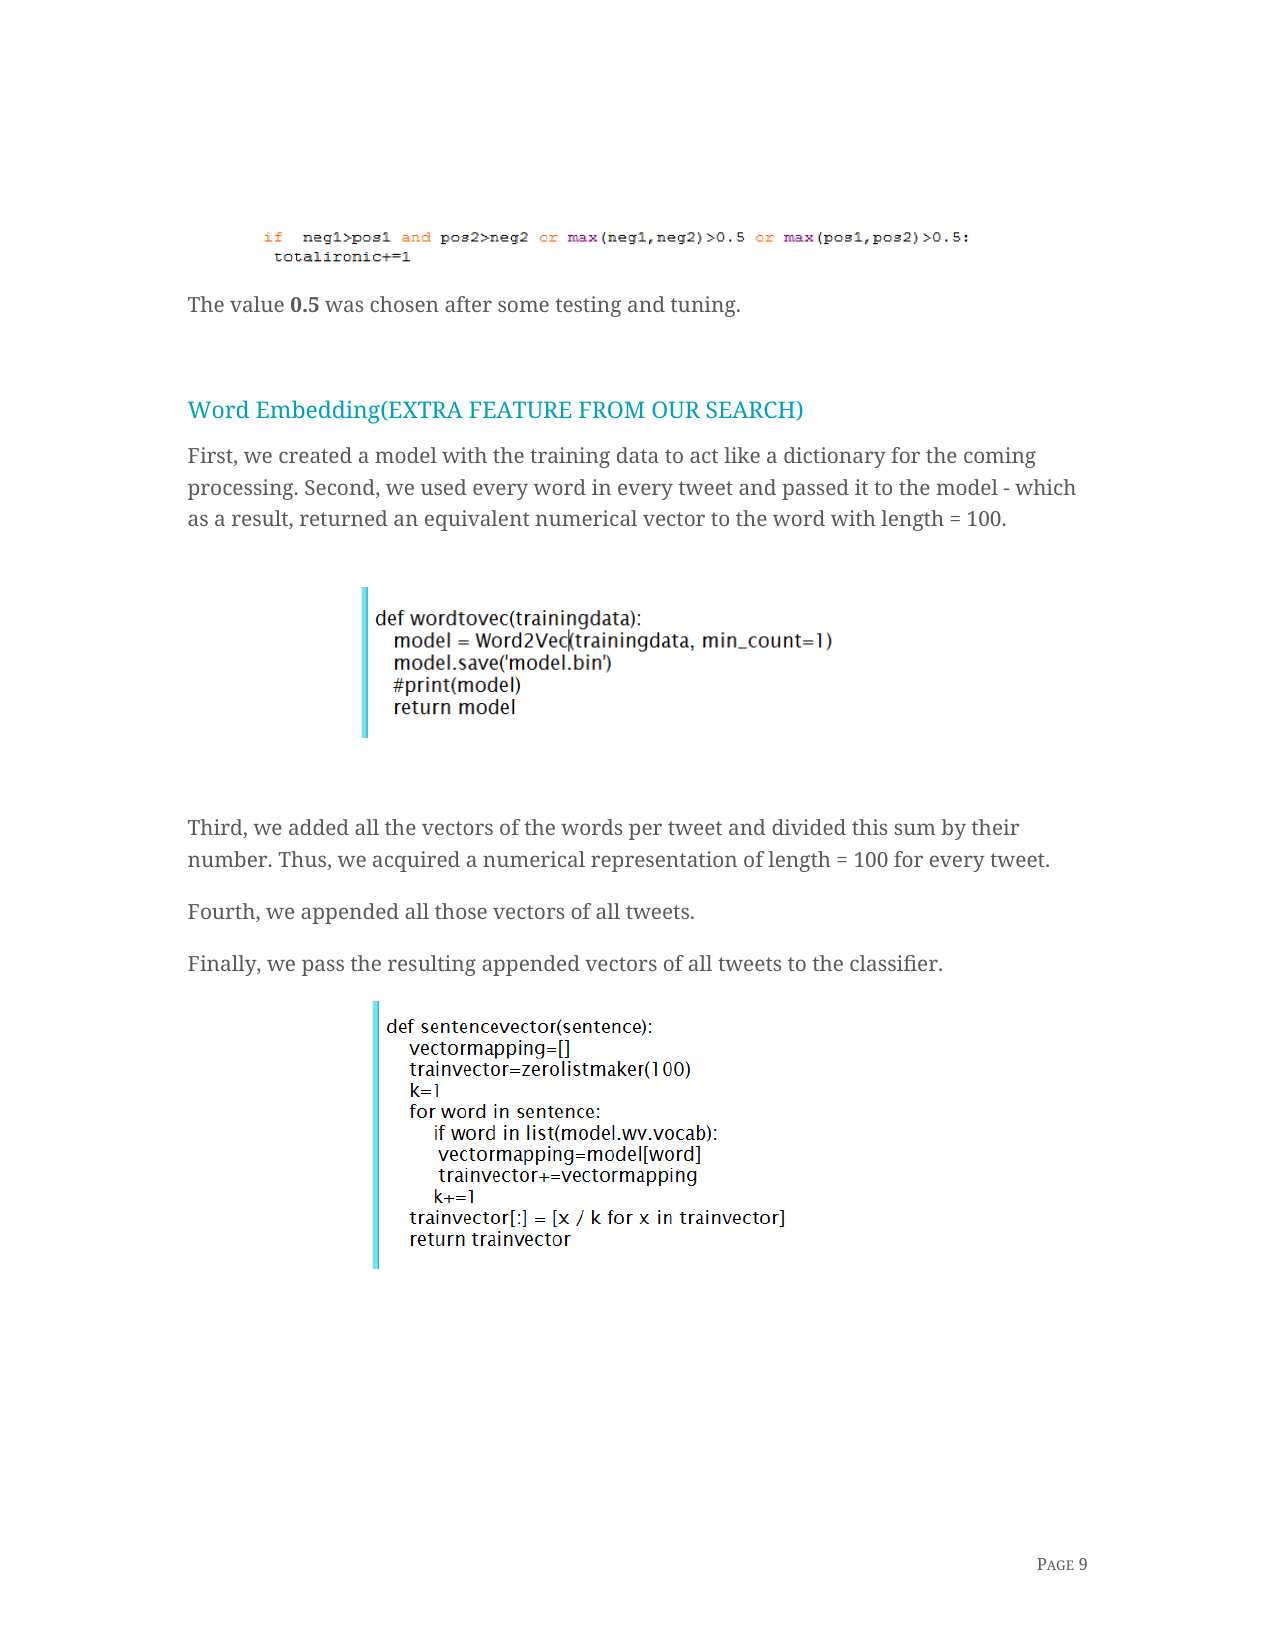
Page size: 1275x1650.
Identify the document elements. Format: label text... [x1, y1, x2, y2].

subtitle Word Embedding(EXTRA FEATURE FROM OUR SEARCH) [187, 394, 1087, 426]
text Third, we added all the vectors of the words per tweet and divided this sum by their number. Thus, we acquired a numerical representation of length = 100 for every tweet. [187, 813, 1087, 873]
text Fourth, we appended all those vectors of all tweets. [187, 897, 1087, 925]
picture [361, 587, 914, 738]
text First, we created a model with the training data to act like a dictionary for the coming processing. Second, we used every word in every tweet and passed it to the model - which as a result, returned an equivalent numerical vector to the word with length = 100. [187, 441, 1087, 563]
picture [259, 217, 980, 269]
picture [372, 1001, 903, 1269]
text Finally, we pass the resulting appended vectors of all tweets to the classifier. [187, 949, 1087, 977]
